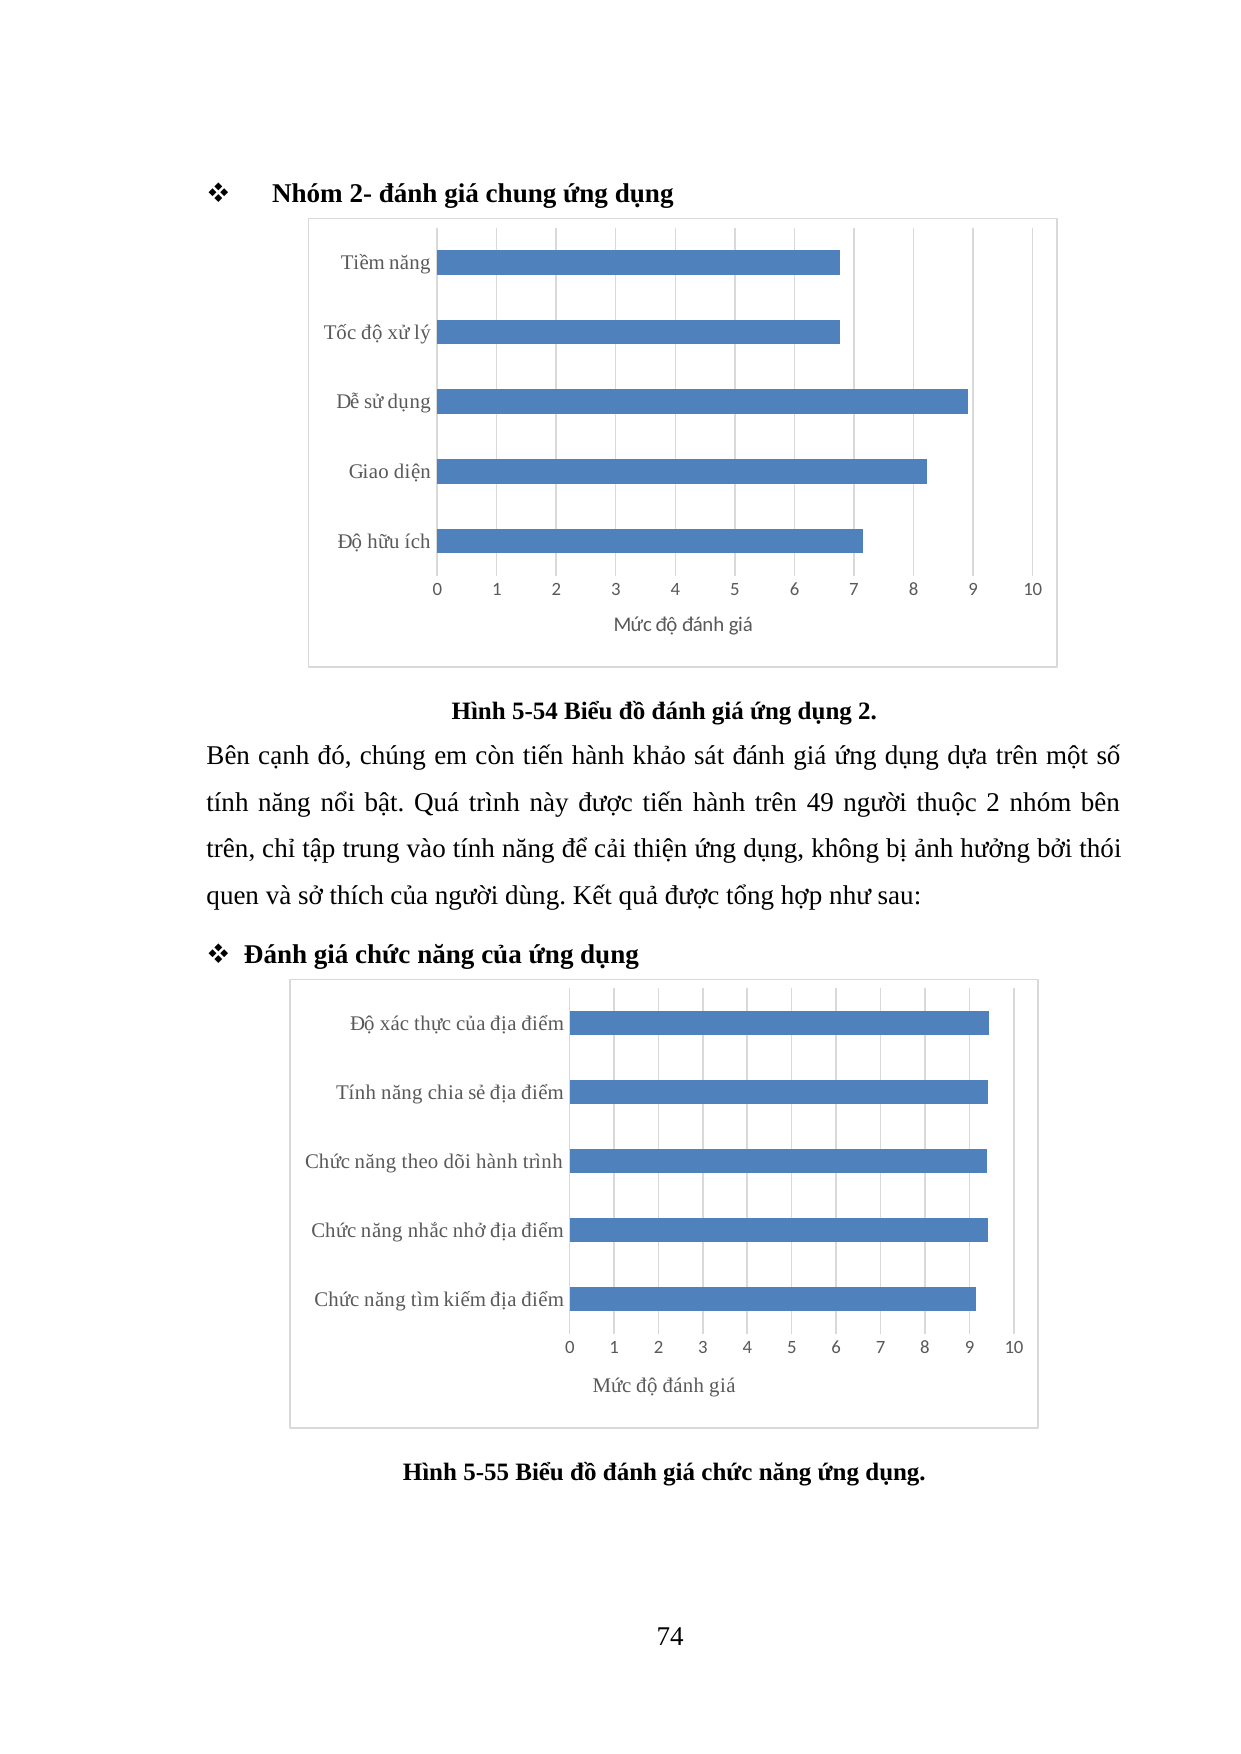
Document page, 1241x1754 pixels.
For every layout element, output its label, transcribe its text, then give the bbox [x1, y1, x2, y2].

text Hình 5-8 Biểu đồ đánh giá chức năng ứng dụng. [206, 1457, 1122, 1486]
text Hình 5-7 Biểu đồ đánh giá ứng dụng 2. [206, 696, 1122, 724]
text Nhóm 2- đánh giá chung ứng dụng [206, 177, 1122, 208]
text Đánh giá chức năng của ứng dụng [206, 938, 1122, 969]
text Bên cạnh đó, chúng em còn tiến hành khảo sát đánh giá ứng dụng dựa trên một số tính năng nổi bật. Quá trình này được tiến hành trên 49 người thuộc 2 nhóm bên trên, chỉ tập trung vào tính năng để cải thiện ứng dụng, không bị ảnh hưởng bởi thói quen và sở thích của người dùng. Kết quả được tổng hợp như sau: [206, 739, 1122, 910]
